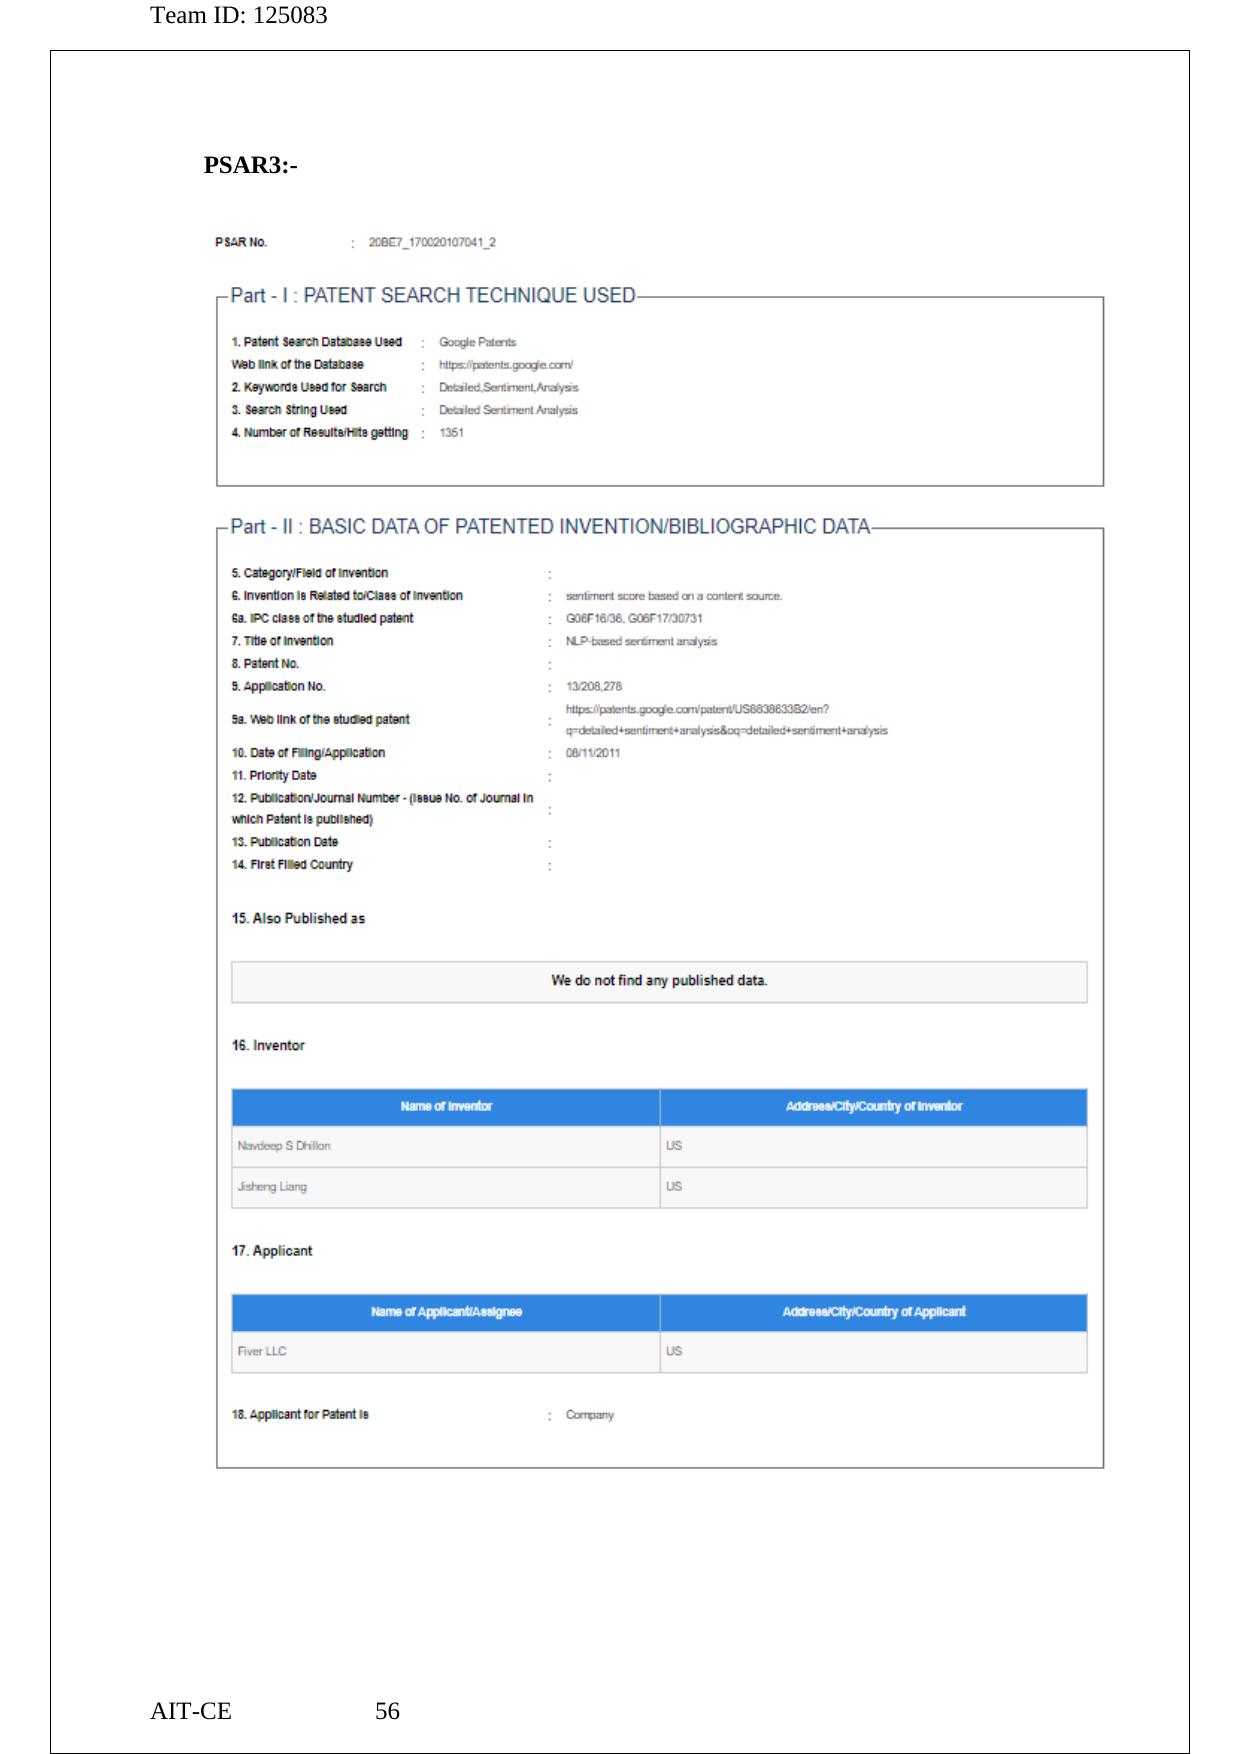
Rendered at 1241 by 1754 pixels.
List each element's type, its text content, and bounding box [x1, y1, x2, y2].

picture [203, 216, 1112, 1475]
text PSAR3:- [203, 150, 1090, 182]
